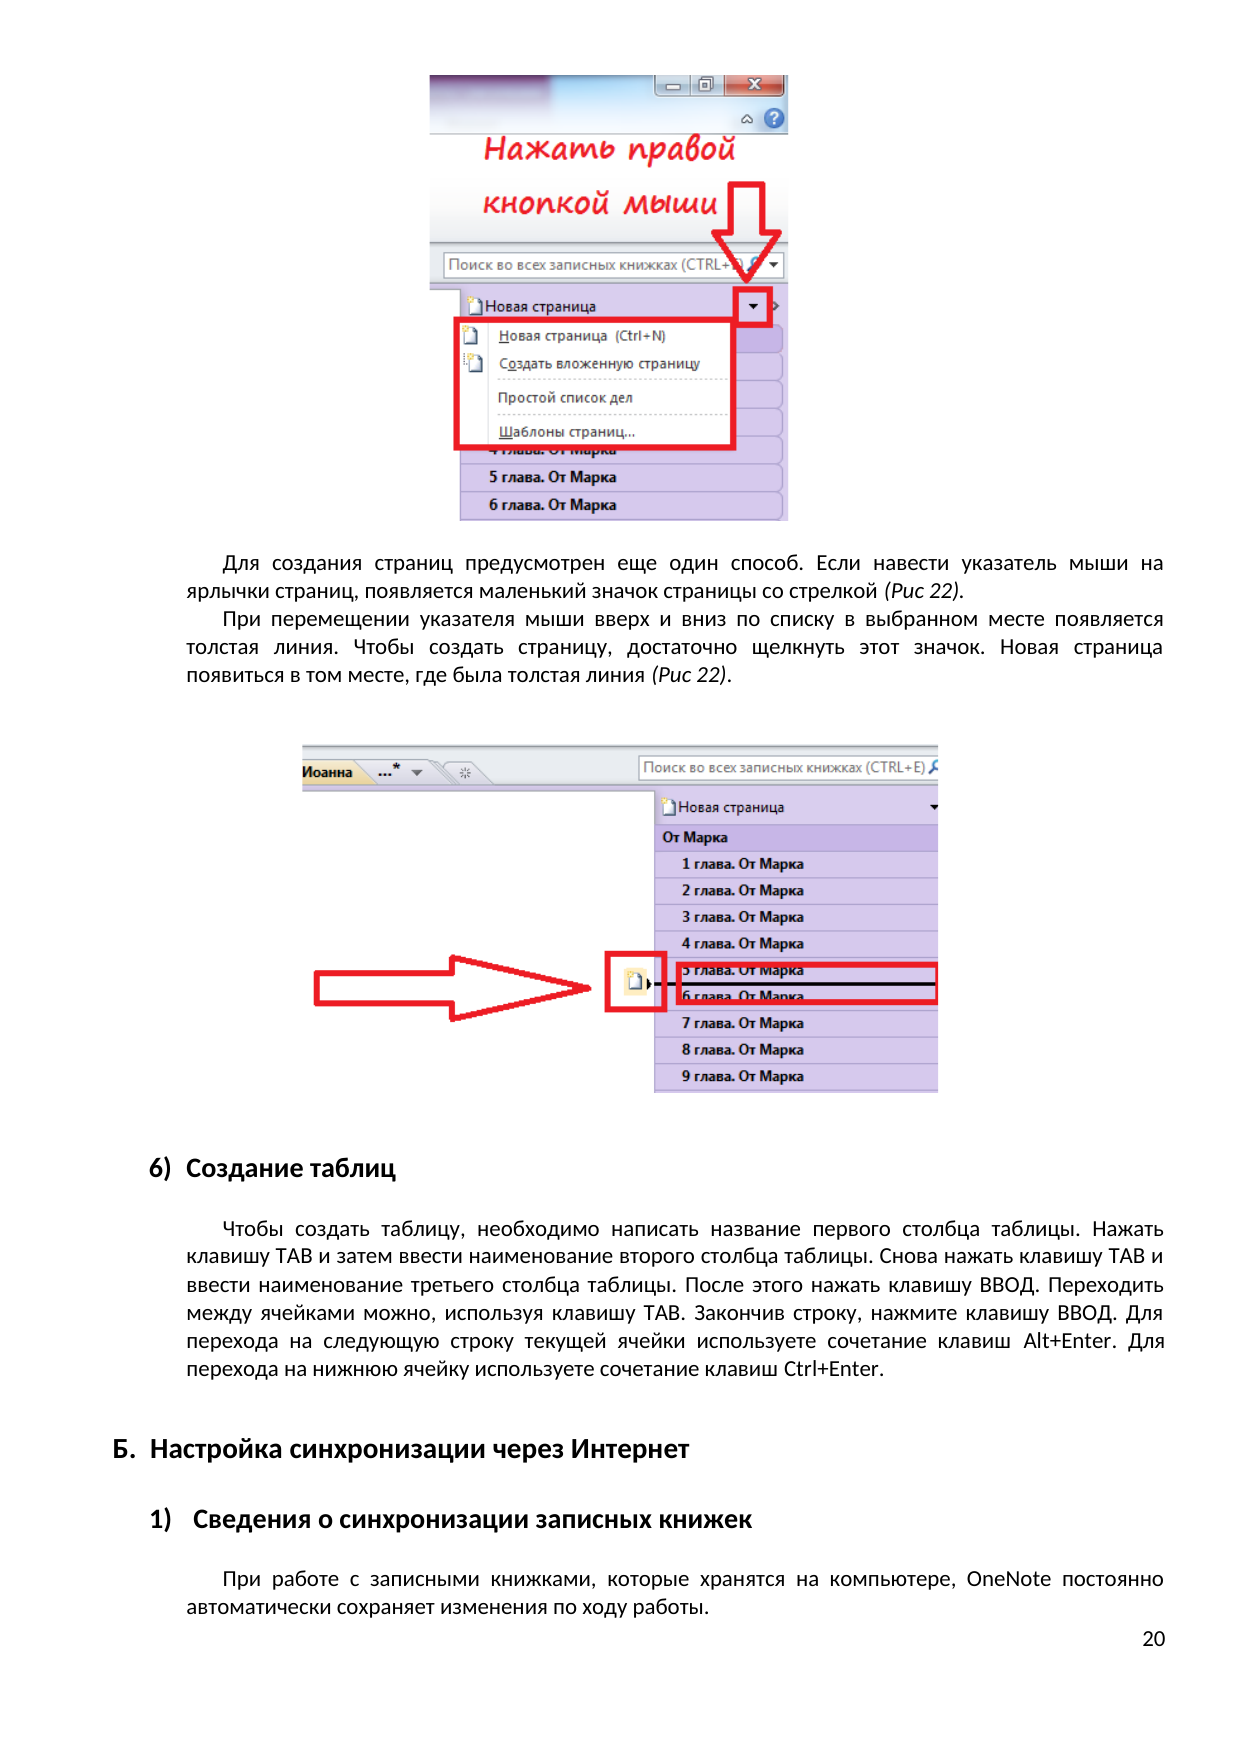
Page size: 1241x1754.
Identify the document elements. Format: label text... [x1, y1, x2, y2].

subtitle Создание таблиц [149, 1150, 1165, 1184]
text Для создания страниц предусмотрен еще один способ. Если навести указатель мыши на ярлычки страниц, появляется маленький значок страницы со стрелкой (Рис 22). [186, 548, 1165, 604]
subtitle Сведения о синхронизации записных книжек [149, 1501, 1165, 1535]
subtitle Настройка синхронизации через Интернет [112, 1431, 1165, 1466]
picture [302, 744, 939, 1093]
text Чтобы создать таблицу, необходимо написать название первого столбца таблицы. Нажать клавишу TAB и затем ввести наименование второго столбца таблицы. Снова нажать клавишу TAB и ввести наименование третьего столбца таблицы. После этого нажать клавишу ВВОД. Переходить между ячейками можно, используя клавишу TAB. Закончив строку, нажмите клавишу ВВОД. Для перехода на следующую строку текущей ячейки используете сочетание клавиш Alt+Enter. Для перехода на нижнюю ячейку используете сочетание клавиш Ctrl+Enter. [186, 1214, 1165, 1382]
text При работе с записными книжками, которые хранятся на компьютере, OneNote постоянно автоматически сохраняет изменения по ходу работы. [186, 1564, 1165, 1620]
picture [429, 75, 811, 521]
text При перемещении указателя мыши вверх и вниз по списку в выбранном месте появляется толстая линия. Чтобы создать страницу, достаточно щелкнуть этот значок. Новая страница появиться в том месте, где была толстая линия (Рис 22). [186, 604, 1165, 688]
